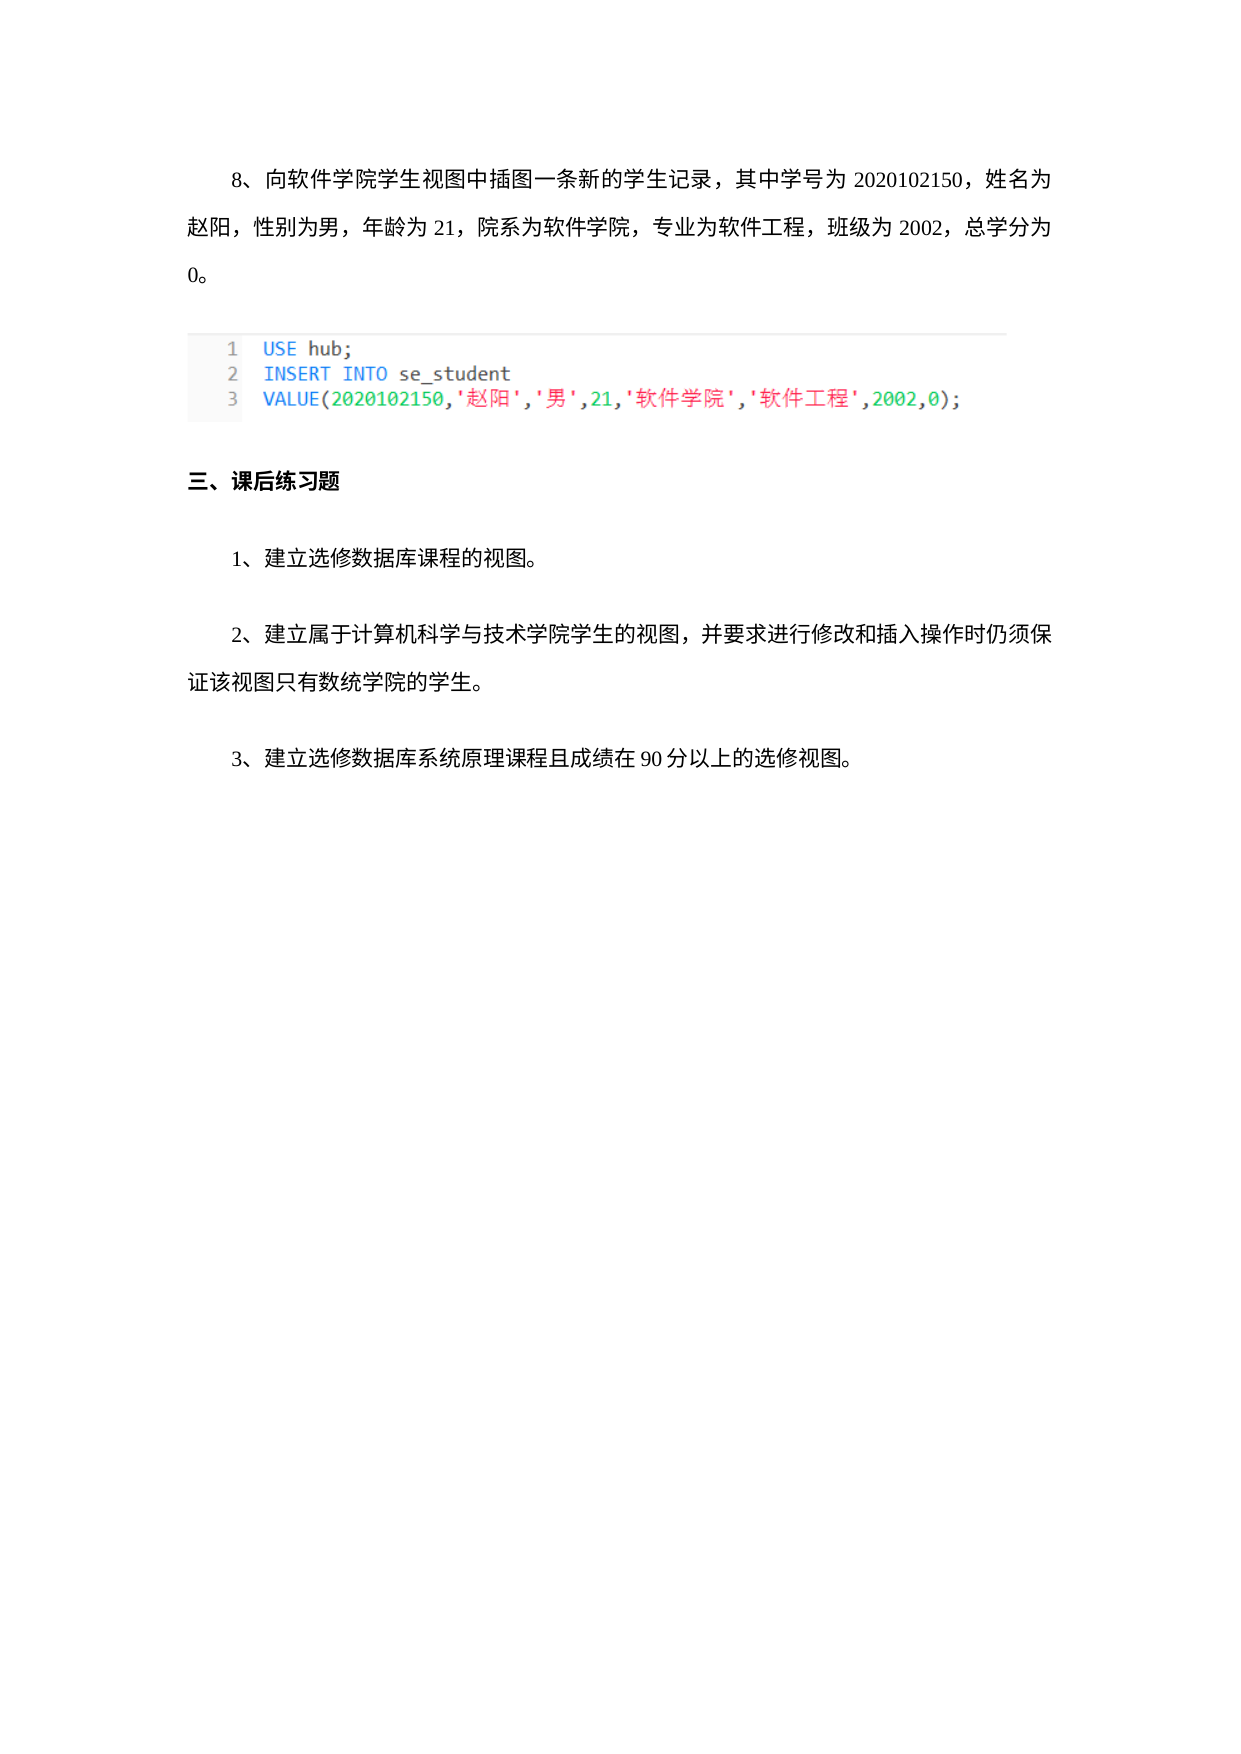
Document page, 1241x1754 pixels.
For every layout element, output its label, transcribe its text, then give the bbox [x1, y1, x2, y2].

text 3、建立选修数据库系统原理课程且成绩在90分以上的选修视图。 [187, 741, 1053, 773]
list 课后练习题 [187, 464, 1053, 496]
text 2、建立属于计算机科学与技术学院学生的视图，并要求进行修改和插入操作时仍须保证该视图只有数统学院的学生。 [187, 617, 1053, 696]
text 8、向软件学院学生视图中插图一条新的学生记录，其中学号为2020102150，姓名为赵阳，性别为男，年龄为21，院系为软件学院，专业为软件工程，班级为2002，总学分为0。 [187, 162, 1053, 289]
text 1、建立选修数据库课程的视图。 [187, 541, 1053, 572]
picture [187, 333, 1007, 422]
